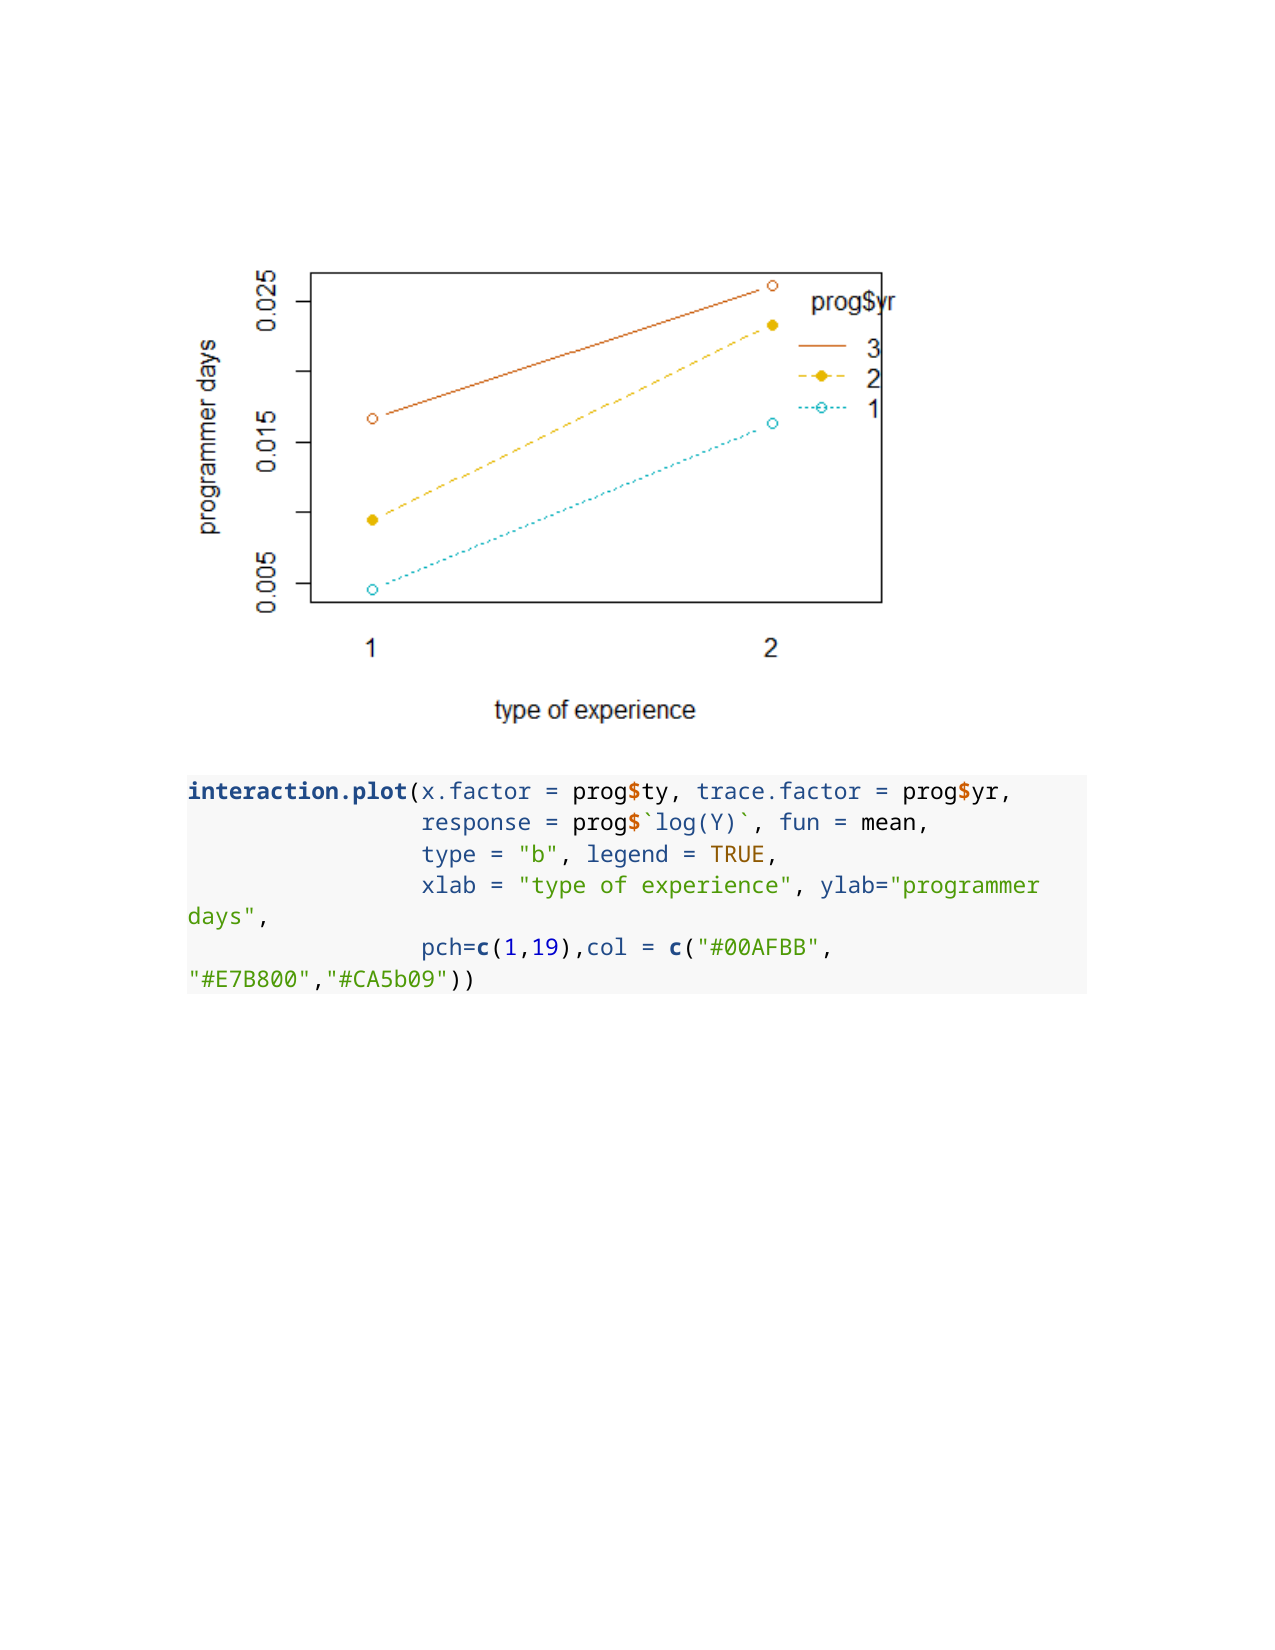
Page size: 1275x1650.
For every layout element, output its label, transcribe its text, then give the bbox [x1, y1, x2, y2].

picture [187, 150, 946, 757]
text interaction.plot(x.factor = prog$ty, trace.factor = prog$yr, response = prog$`log(Y)`, fun = mean, type = "b", legend = TRUE, xlab = "type of experience", ylab="programmer days", pch=c(1,19),col = c("#00AFBB", "#E7B800","#CA5b09")) [187, 775, 1087, 994]
